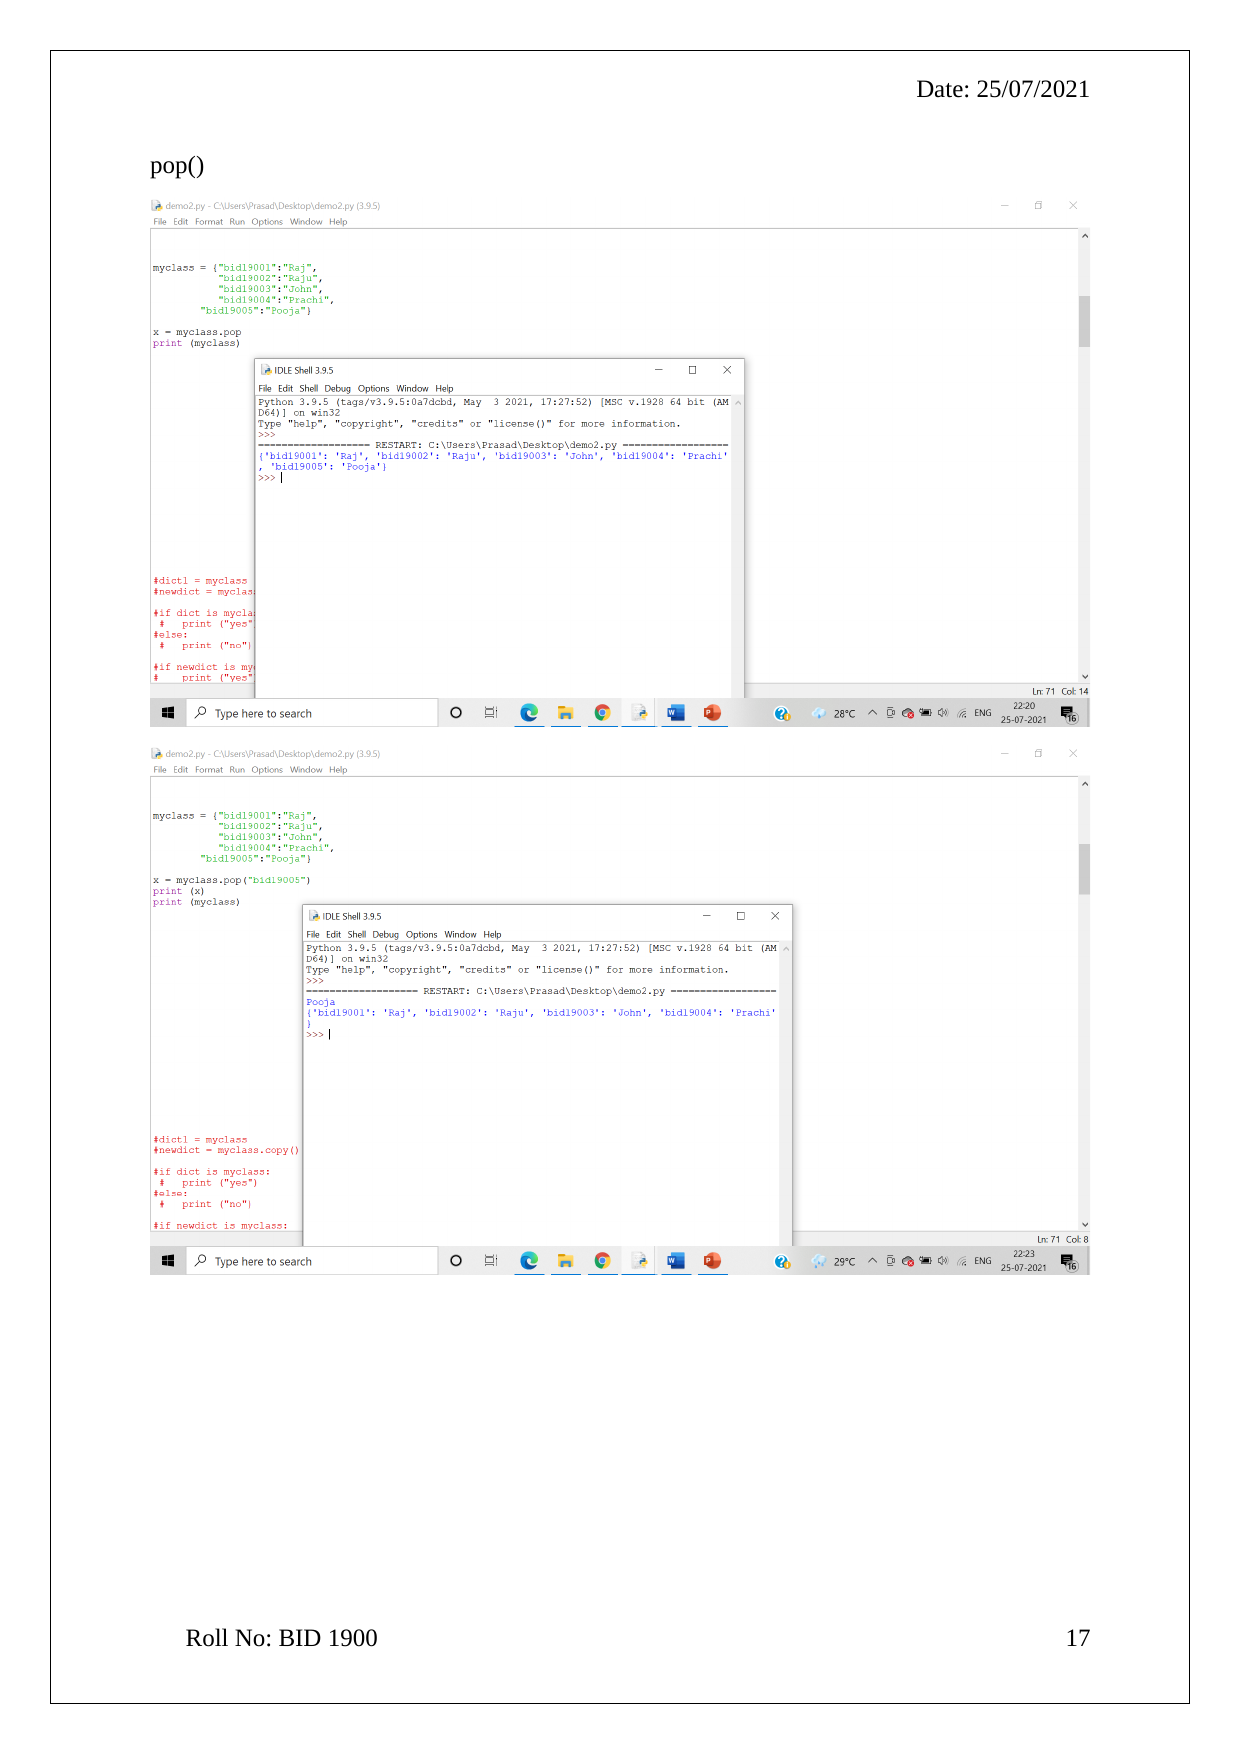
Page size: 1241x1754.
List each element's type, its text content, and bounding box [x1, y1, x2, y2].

text pop() [150, 150, 1090, 179]
picture [150, 197, 1091, 727]
picture [150, 745, 1091, 1275]
